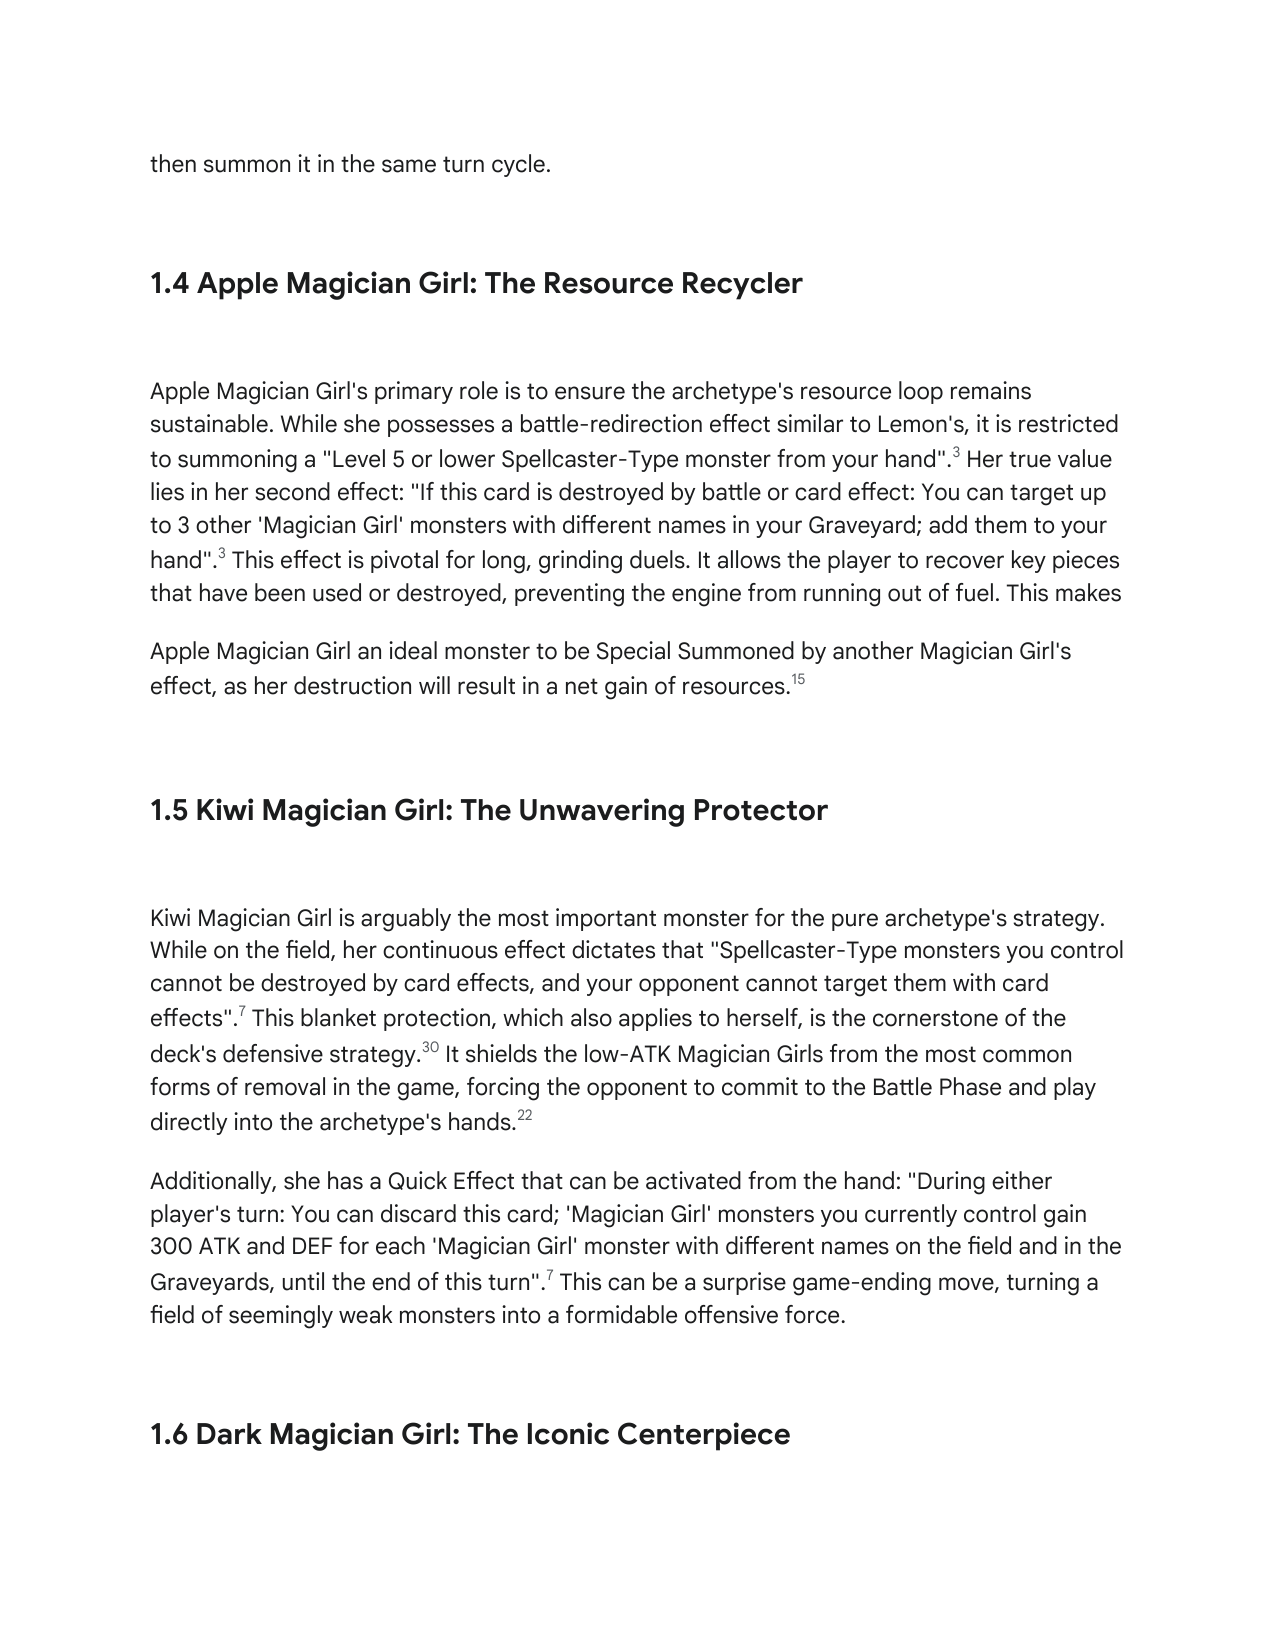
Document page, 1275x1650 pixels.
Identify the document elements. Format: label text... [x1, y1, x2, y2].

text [150, 150, 1125, 179]
text Apple Magician Girl's primary role is to ensure the archetype's resource loop remains sustainable. While she possesses a battle-redirection effect similar to Lemon's, it is restricted to summoning a "Level 5 or lower Spellcaster-Type monster from your hand".3 Her true value lies in her second effect: "If this card is destroyed by battle or card effect: You can target up to 3 other 'Magician Girl' monsters with different names in your Graveyard; add them to your hand".3 This effect is pivotal for long, grinding duels. It allows the player to recover key pieces that have been used or destroyed, preventing the engine from running out of fuel. This makes [150, 377, 1125, 608]
text Additionally, she has a Quick Effect that can be activated from the hand: "During either player's turn: You can discard this card; 'Magician Girl' monsters you currently control gain 300 ATK and DEF for each 'Magician Girl' monster with different names on the field and in the Graveyards, until the end of this turn".7 This can be a surprise game-ending move, turning a field of seemingly weak monsters into a formidable offensive force. [150, 1167, 1125, 1330]
subtitle 1.4 Apple Magician Girl: The Resource Recycler [150, 265, 1125, 302]
subtitle 1.5 Kiwi Magician Girl: The Unwavering Protector [150, 792, 1125, 828]
text Kiwi Magician Girl is arguably the most important monster for the pure archetype's strategy. While on the field, her continuous effect dictates that "Spellcaster-Type monsters you control cannot be destroyed by card effects, and your opponent cannot target them with card effects".7 This blanket protection, which also applies to herself, is the cornerstone of the deck's defensive strategy.30 It shields the low-ATK Magician Girls from the most common forms of removal in the game, forcing the opponent to commit to the Battle Phase and play directly into the archetype's hands.22 [150, 904, 1125, 1138]
subtitle 1.6 Dark Magician Girl: The Iconic Centerpiece [150, 1416, 1125, 1453]
text Apple Magician Girl an ideal monster to be Special Summoned by another Magician Girl's effect, as her destruction will result in a net gain of resources.15 [150, 637, 1125, 702]
